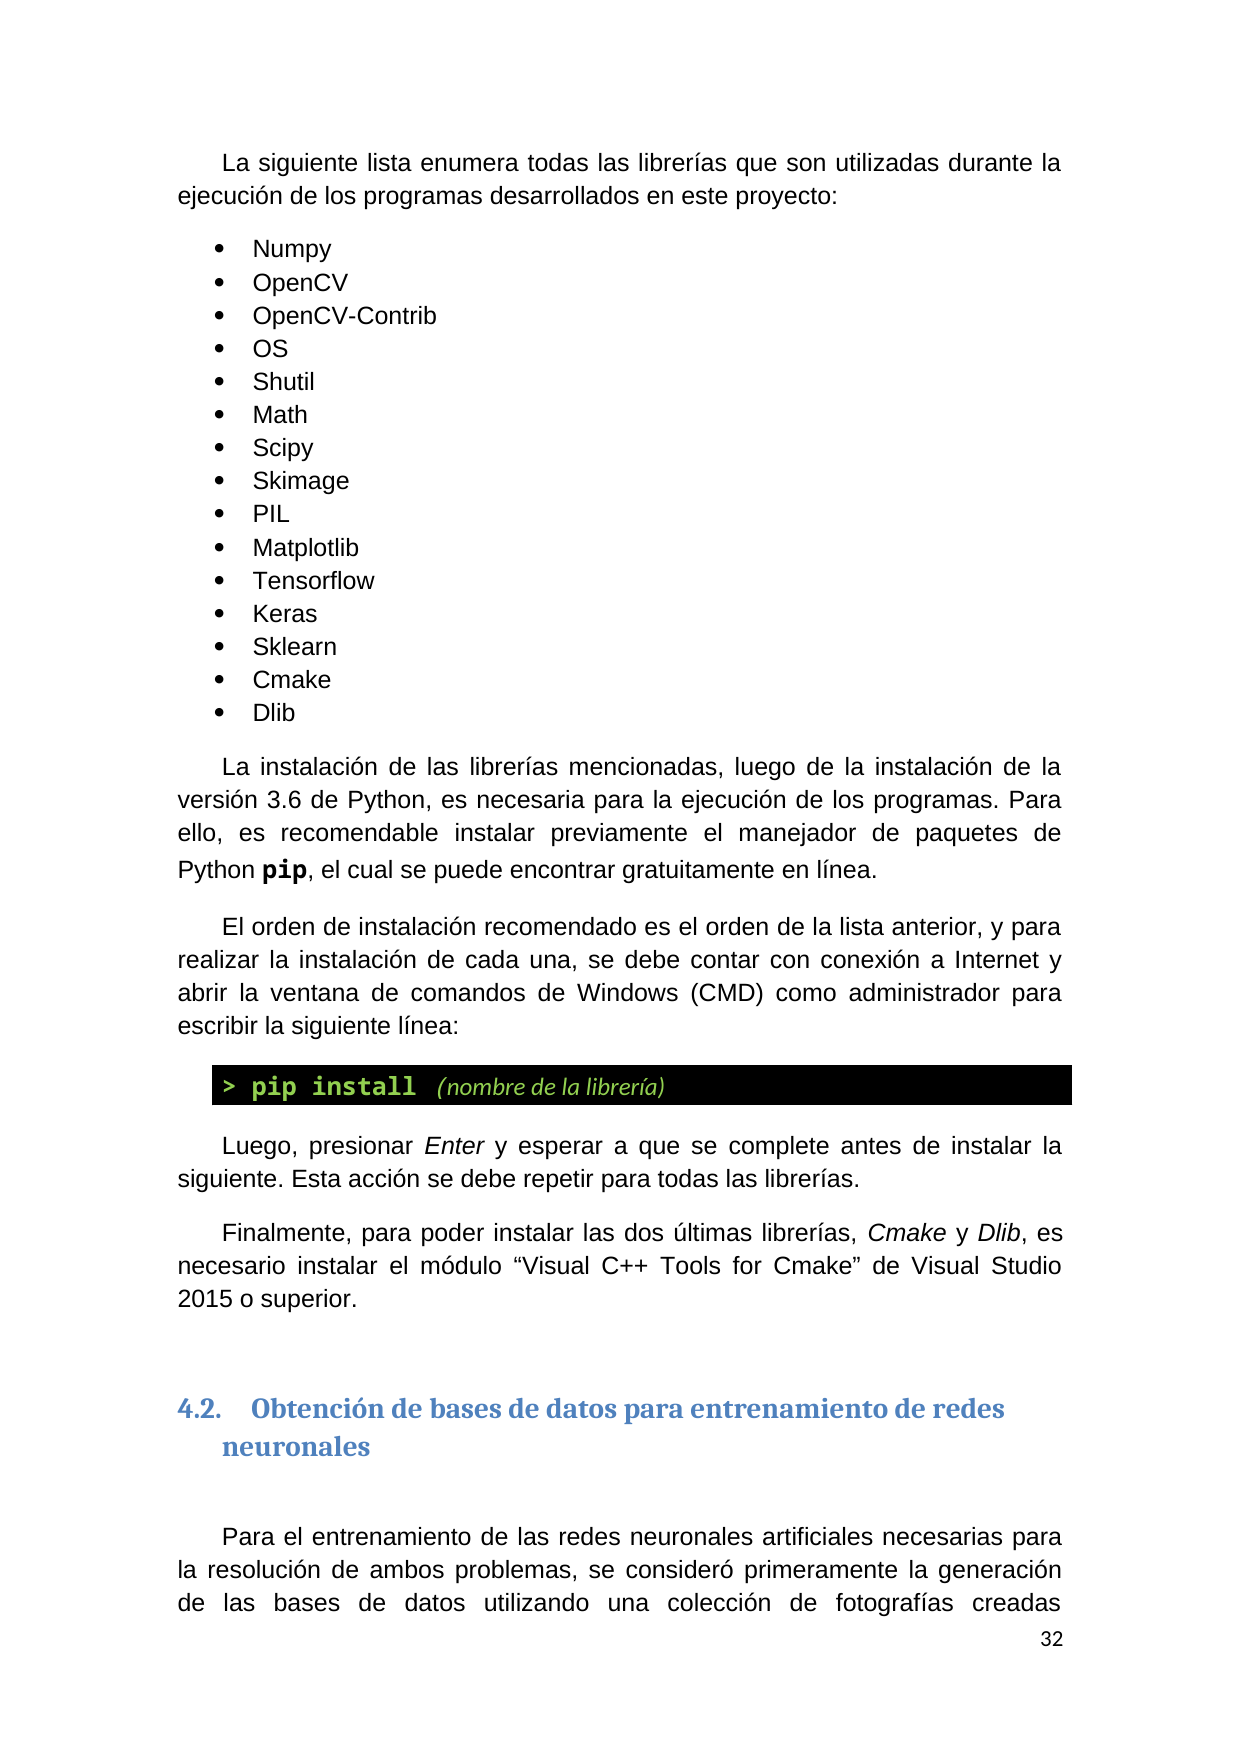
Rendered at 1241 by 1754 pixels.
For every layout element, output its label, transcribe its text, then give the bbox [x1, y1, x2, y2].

list Matplotlib [215, 533, 1063, 561]
text > pip install (nombre de la librería) [213, 1066, 1071, 1104]
list OpenCV-Contrib [215, 301, 1063, 329]
list Shutil [215, 367, 1063, 396]
list OS [215, 334, 1063, 363]
text La instalación de las librerías mencionadas, luego de la instalación de la versión 3.6 de Python, es necesaria para la ejecución de los programas. Para ello, es recomendable instalar previamente el manejador de paquetes de Python pip, el cual se puede encontrar gratuitamente en línea. [177, 752, 1063, 886]
list Skimage [215, 466, 1063, 495]
subtitle Obtención de bases de datos para entrenamiento de redes neuronales [177, 1392, 1063, 1464]
text El orden de instalación recomendado es el orden de la lista anterior, y para realizar la instalación de cada una, se debe contar con conexión a Internet y abrir la ventana de comandos de Windows (CMD) como administrador para escribir la siguiente línea: [177, 912, 1063, 1040]
list Tensorflow [215, 566, 1063, 594]
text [177, 1522, 1063, 1617]
list Sklearn [215, 632, 1063, 661]
list OpenCV [215, 268, 1063, 296]
text Luego, presionar Enter y esperar a que se complete antes de instalar la siguiente. Esta acción se debe repetir para todas las librerías. [177, 1131, 1063, 1193]
list Scipy [215, 433, 1063, 462]
text Finalmente, para poder instalar las dos últimas librerías, Cmake y Dlib, es necesario instalar el módulo “Visual C++ Tools for Cmake” de Visual Studio 2015 o superior. [177, 1218, 1063, 1313]
list Math [215, 400, 1063, 429]
list Keras [215, 599, 1063, 628]
list Cmake [215, 665, 1063, 694]
list Numpy [215, 234, 1063, 263]
list Dlib [215, 698, 1063, 727]
list PIL [215, 499, 1063, 528]
text La siguiente lista enumera todas las librerías que son utilizadas durante la ejecución de los programas desarrollados en este proyecto: [177, 148, 1063, 209]
